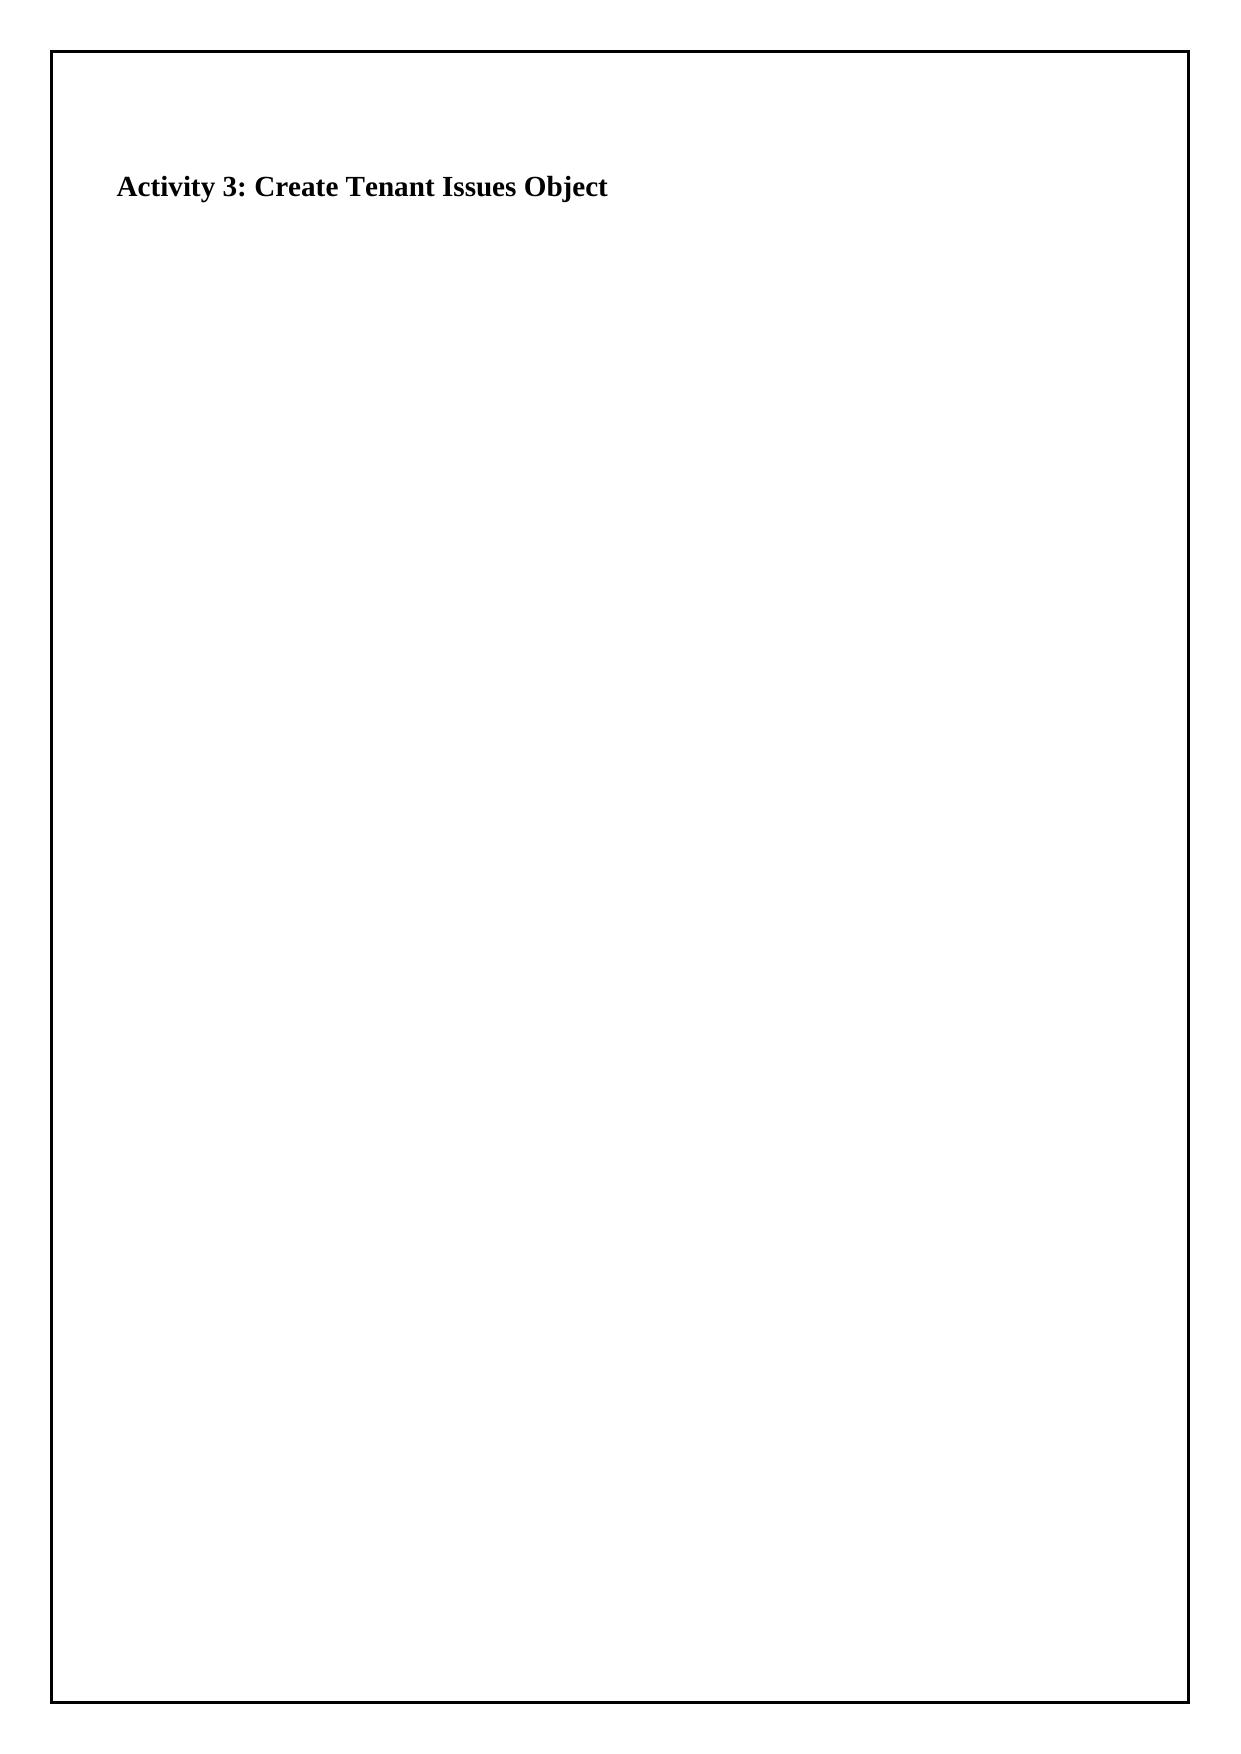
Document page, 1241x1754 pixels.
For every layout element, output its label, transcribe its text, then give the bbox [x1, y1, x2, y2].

text Activity 3: Create Tenant Issues Object [116, 169, 1121, 203]
